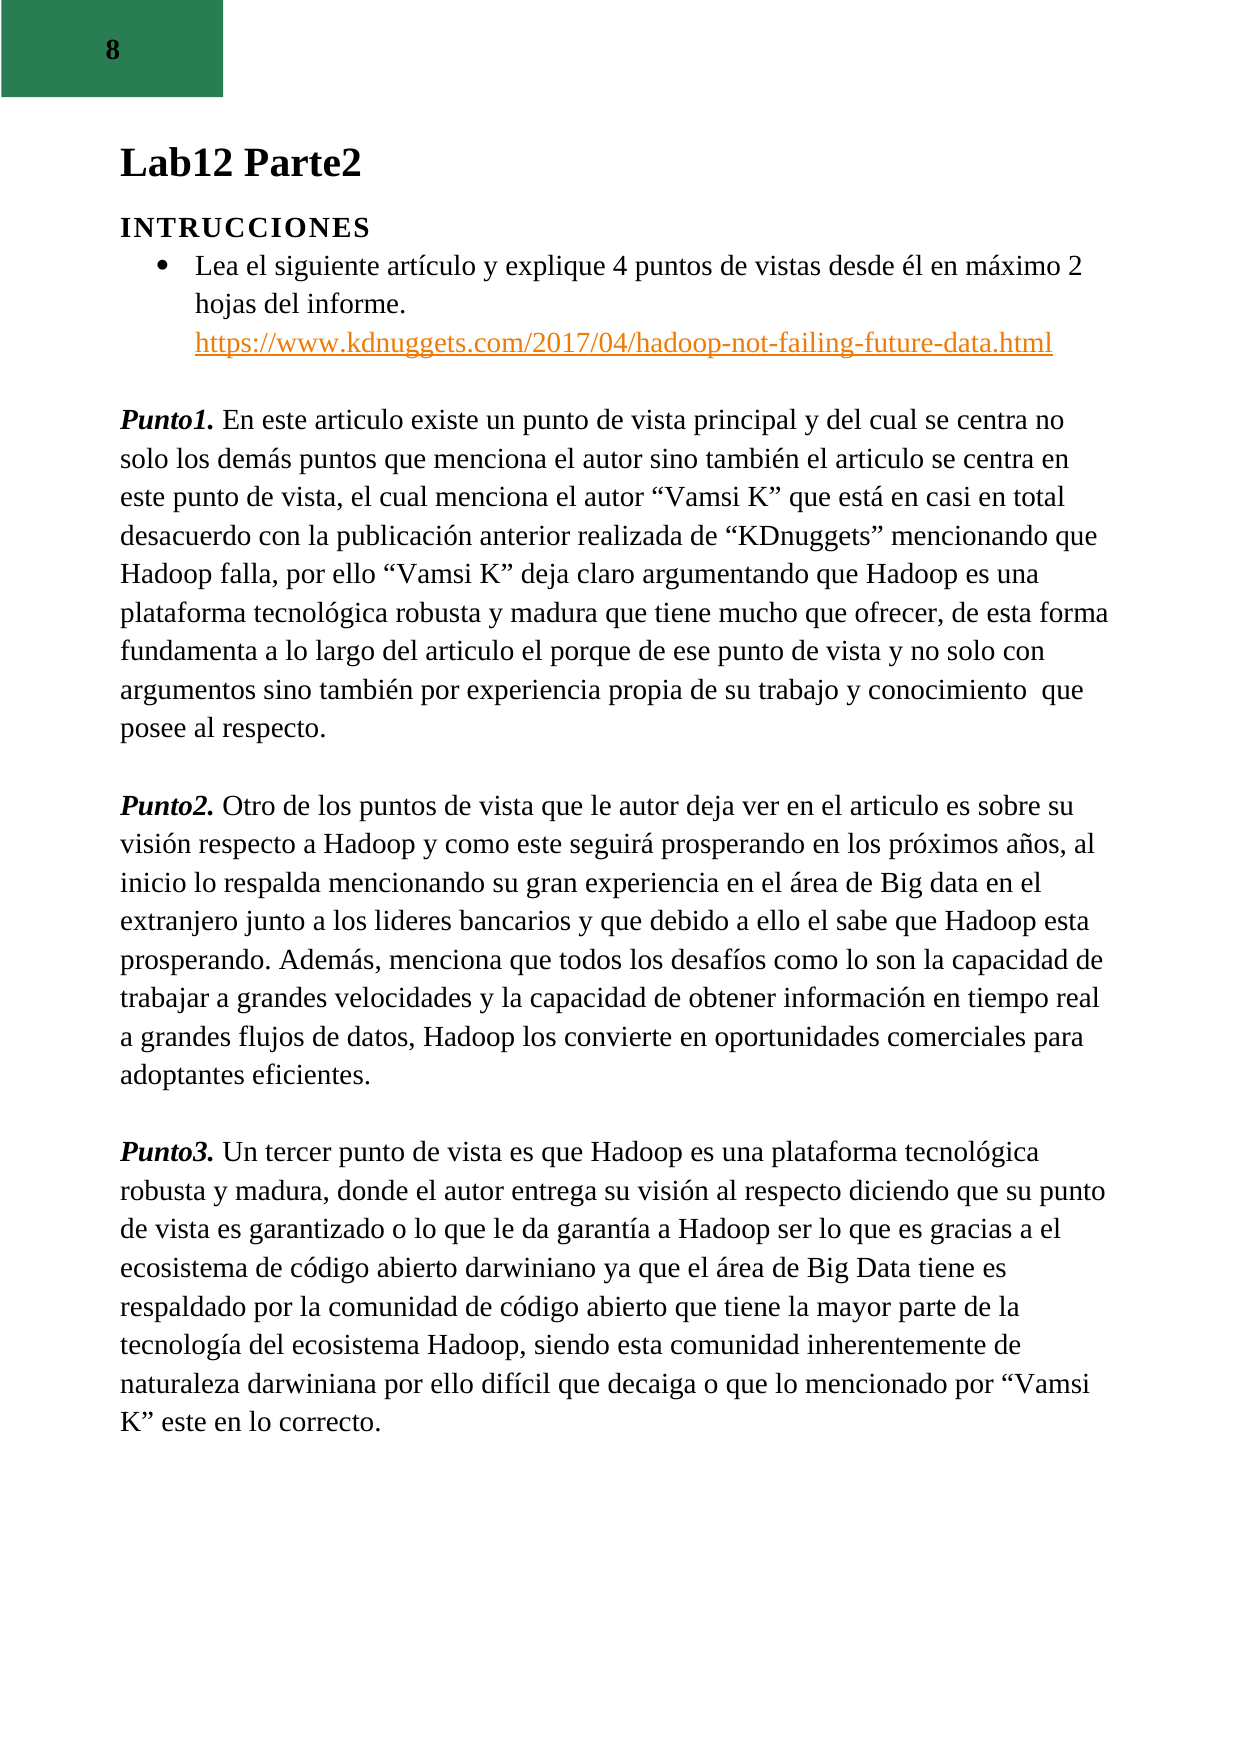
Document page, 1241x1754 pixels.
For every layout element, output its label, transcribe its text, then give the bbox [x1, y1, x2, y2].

text Lab12 Parte2 [120, 137, 1120, 185]
subtitle Intrucciones [120, 210, 1120, 244]
list https://www.kdnuggets.com/2017/04/hadoop-not-failing-future-data.html [195, 325, 1120, 359]
text Punto1. En este articulo existe un punto de vista principal y del cual se centra no solo los demás puntos que menciona el autor sino también el articulo se centra en este punto de vista, el cual menciona el autor “Vamsi K” que está en casi en total desacuerdo con la publicación anterior realizada de “KDnuggets” mencionando que Hadoop falla, por ello “Vamsi K” deja claro argumentando que Hadoop es una plataforma tecnológica robusta y madura que tiene mucho que ofrecer, de esta forma fundamenta a lo largo del articulo el porque de ese punto de vista y no solo con argumentos sino también por experiencia propia de su trabajo y conocimiento que posee al respecto. [120, 402, 1120, 744]
list Lea el siguiente artículo y explique 4 puntos de vistas desde él en máximo 2 hojas del informe. [157, 248, 1120, 320]
text Punto2. Otro de los puntos de vista que le autor deja ver en el articulo es sobre su visión respecto a Hadoop y como este seguirá prosperando en los próximos años, al inicio lo respalda mencionando su gran experiencia en el área de Big data en el extranjero junto a los lideres bancarios y que debido a ello el sabe que Hadoop esta prosperando. Además, menciona que todos los desafíos como lo son la capacidad de trabajar a grandes velocidades y la capacidad de obtener información en tiempo real a grandes flujos de datos, Hadoop los convierte en oportunidades comerciales para adoptantes eficientes. [120, 788, 1120, 1091]
text Punto3. Un tercer punto de vista es que Hadoop es una plataforma tecnológica robusta y madura, donde el autor entrega su visión al respecto diciendo que su punto de vista es garantizado o lo que le da garantía a Hadoop ser lo que es gracias a el ecosistema de código abierto darwiniano ya que el área de Big Data tiene es respaldado por la comunidad de código abierto que tiene la mayor parte de la tecnología del ecosistema Hadoop, siendo esta comunidad inherentemente de naturaleza darwiniana por ello difícil que decaiga o que lo mencionado por “Vamsi K” este en lo correcto. [120, 1134, 1120, 1438]
